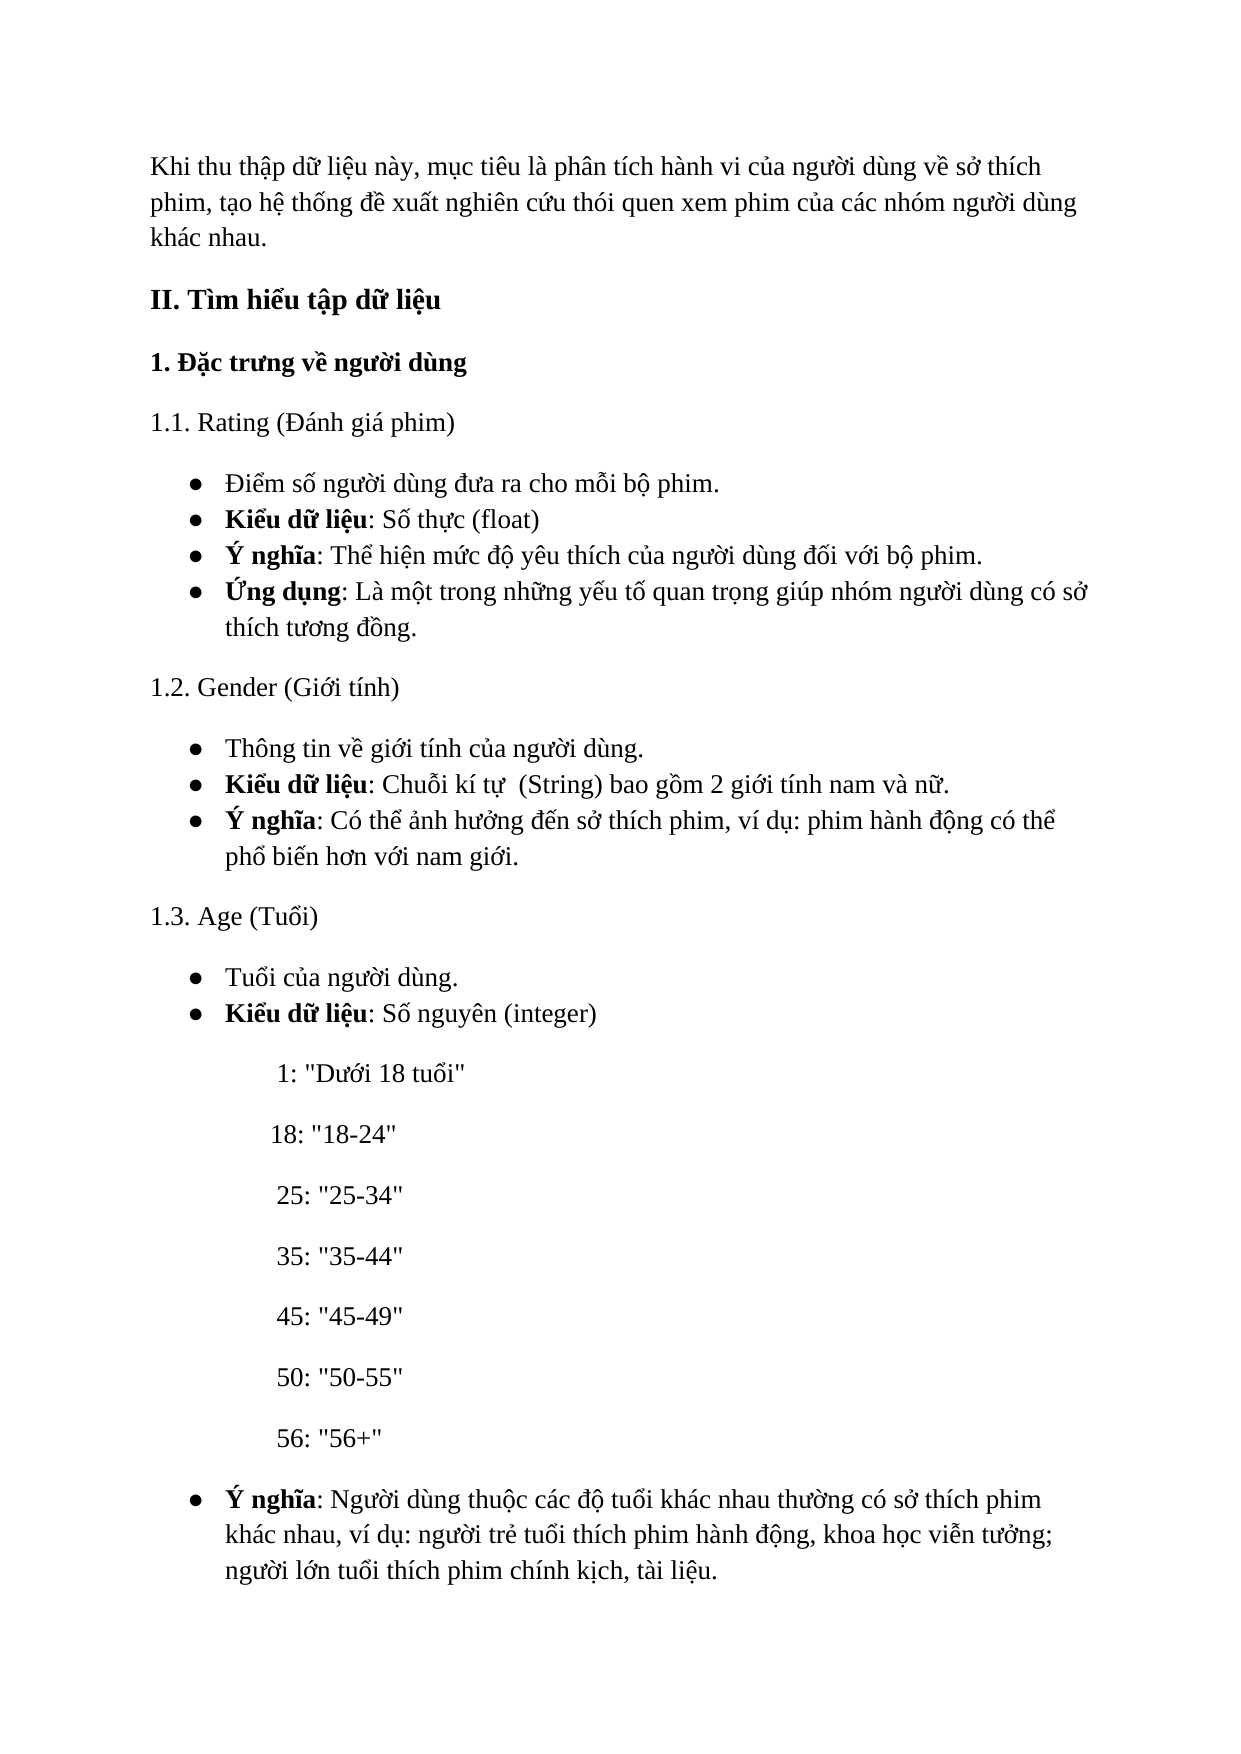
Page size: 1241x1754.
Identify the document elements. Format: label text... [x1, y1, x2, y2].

text 45: "45-49" [262, 1300, 1090, 1332]
list Kiểu dữ liệu: Số thực (float) [187, 503, 1090, 534]
list Tuổi của người dùng. [187, 961, 1090, 992]
list Điểm số người dùng đưa ra cho mỗi bộ phim. [187, 467, 1090, 498]
subtitle 1. Đặc trưng về người dùng [150, 346, 1090, 377]
subtitle II. Tìm hiểu tập dữ liệu [150, 282, 1090, 316]
list Thông tin về giới tính của người dùng. [187, 732, 1090, 763]
text 25: "25-34" [262, 1179, 1090, 1210]
text 56: "56+" [262, 1422, 1090, 1453]
text Khi thu thập dữ liệu này, mục tiêu là phân tích hành vi của người dùng về sở thích phim, tạo hệ thống đề xuất nghiên cứu thói quen xem phim của các nhóm người dùng khác nhau. [150, 150, 1090, 253]
list Ý nghĩa: Thể hiện mức độ yêu thích của người dùng đối với bộ phim. [187, 539, 1090, 570]
text 50: "50-55" [262, 1361, 1090, 1392]
list Ứng dụng: Là một trong những yếu tố quan trọng giúp nhóm người dùng có sở thích tương đồng. [187, 575, 1090, 642]
list Kiểu dữ liệu: Chuỗi kí tự (String) bao gồm 2 giới tính nam và nữ. [187, 768, 1090, 799]
list Ý nghĩa: Có thể ảnh hưởng đến sở thích phim, ví dụ: phim hành động có thể phổ biến hơn với nam giới. [187, 804, 1090, 871]
text 18: "18-24" [262, 1118, 1090, 1149]
text 1.2. Gender (Giới tính) [150, 671, 1090, 702]
text 1.3. Age (Tuổi) [150, 900, 1090, 931]
text 35: "35-44" [262, 1240, 1090, 1271]
text 1: "Dưới 18 tuổi" [262, 1057, 1090, 1089]
list Ý nghĩa: Người dùng thuộc các độ tuổi khác nhau thường có sở thích phim khác nhau, ví dụ: người trẻ tuổi thích phim hành động, khoa học viễn tưởng; người lớn tuổi thích phim chính kịch, tài liệu. [187, 1483, 1090, 1585]
text 1.1. Rating (Đánh giá phim) [150, 406, 1090, 438]
list Kiểu dữ liệu: Số nguyên (integer) [187, 997, 1090, 1028]
